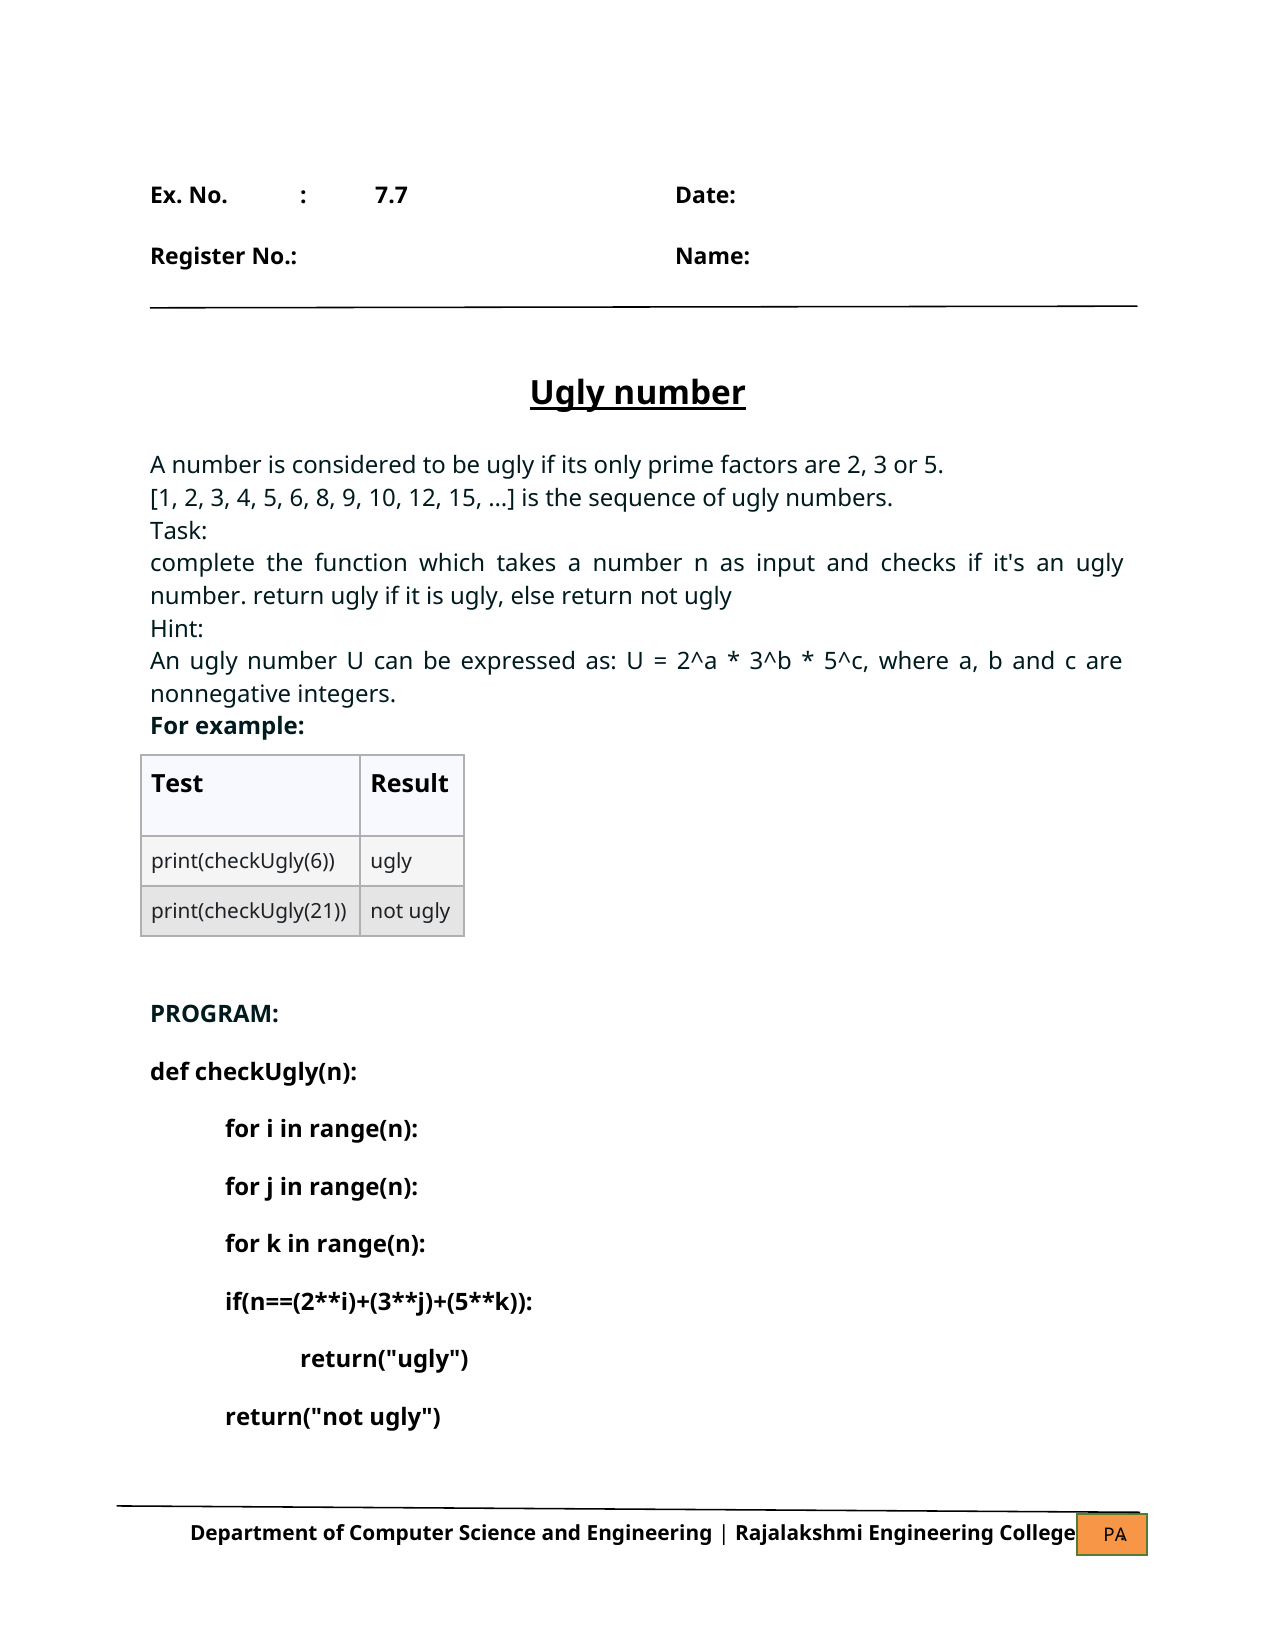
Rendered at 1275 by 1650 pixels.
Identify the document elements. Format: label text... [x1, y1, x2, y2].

text if(n==(2**i)+(3**j)+(5**k)): [150, 1285, 1125, 1317]
text return("not ugly") [150, 1400, 1125, 1432]
text Register No.: Name: [150, 239, 1125, 271]
text return("ugly") [150, 1342, 1125, 1375]
text for i in range(n): [150, 1112, 1125, 1144]
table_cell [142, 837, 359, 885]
text [1, 2, 3, 4, 5, 6, 8, 9, 10, 12, 15, …] is the sequence of ugly numbers. [150, 481, 1125, 513]
text Task: [150, 513, 1125, 546]
text Ex. No. : 7.7 Date: [150, 179, 1125, 210]
text Ugly number [150, 369, 1125, 414]
text for j in range(n): [150, 1169, 1125, 1202]
text complete the function which takes a number n as input and checks if it's an ugly number. return ugly if it is ugly, else return not ugly [150, 546, 1125, 611]
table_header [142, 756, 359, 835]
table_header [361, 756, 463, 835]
text PROGRAM: [150, 997, 1125, 1029]
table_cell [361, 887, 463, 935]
text An ugly number U can be expressed as: U = 2^a * 3^b * 5^c, where a, b and c are nonnegative integers. [150, 644, 1125, 709]
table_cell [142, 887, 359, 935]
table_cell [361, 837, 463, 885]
text def checkUgly(n): [150, 1054, 1125, 1087]
text for k in range(n): [150, 1227, 1125, 1260]
text A number is considered to be ugly if its only prime factors are 2, 3 or 5. [150, 448, 1125, 481]
text For example: [150, 709, 1125, 742]
text Hint: [150, 611, 1125, 644]
